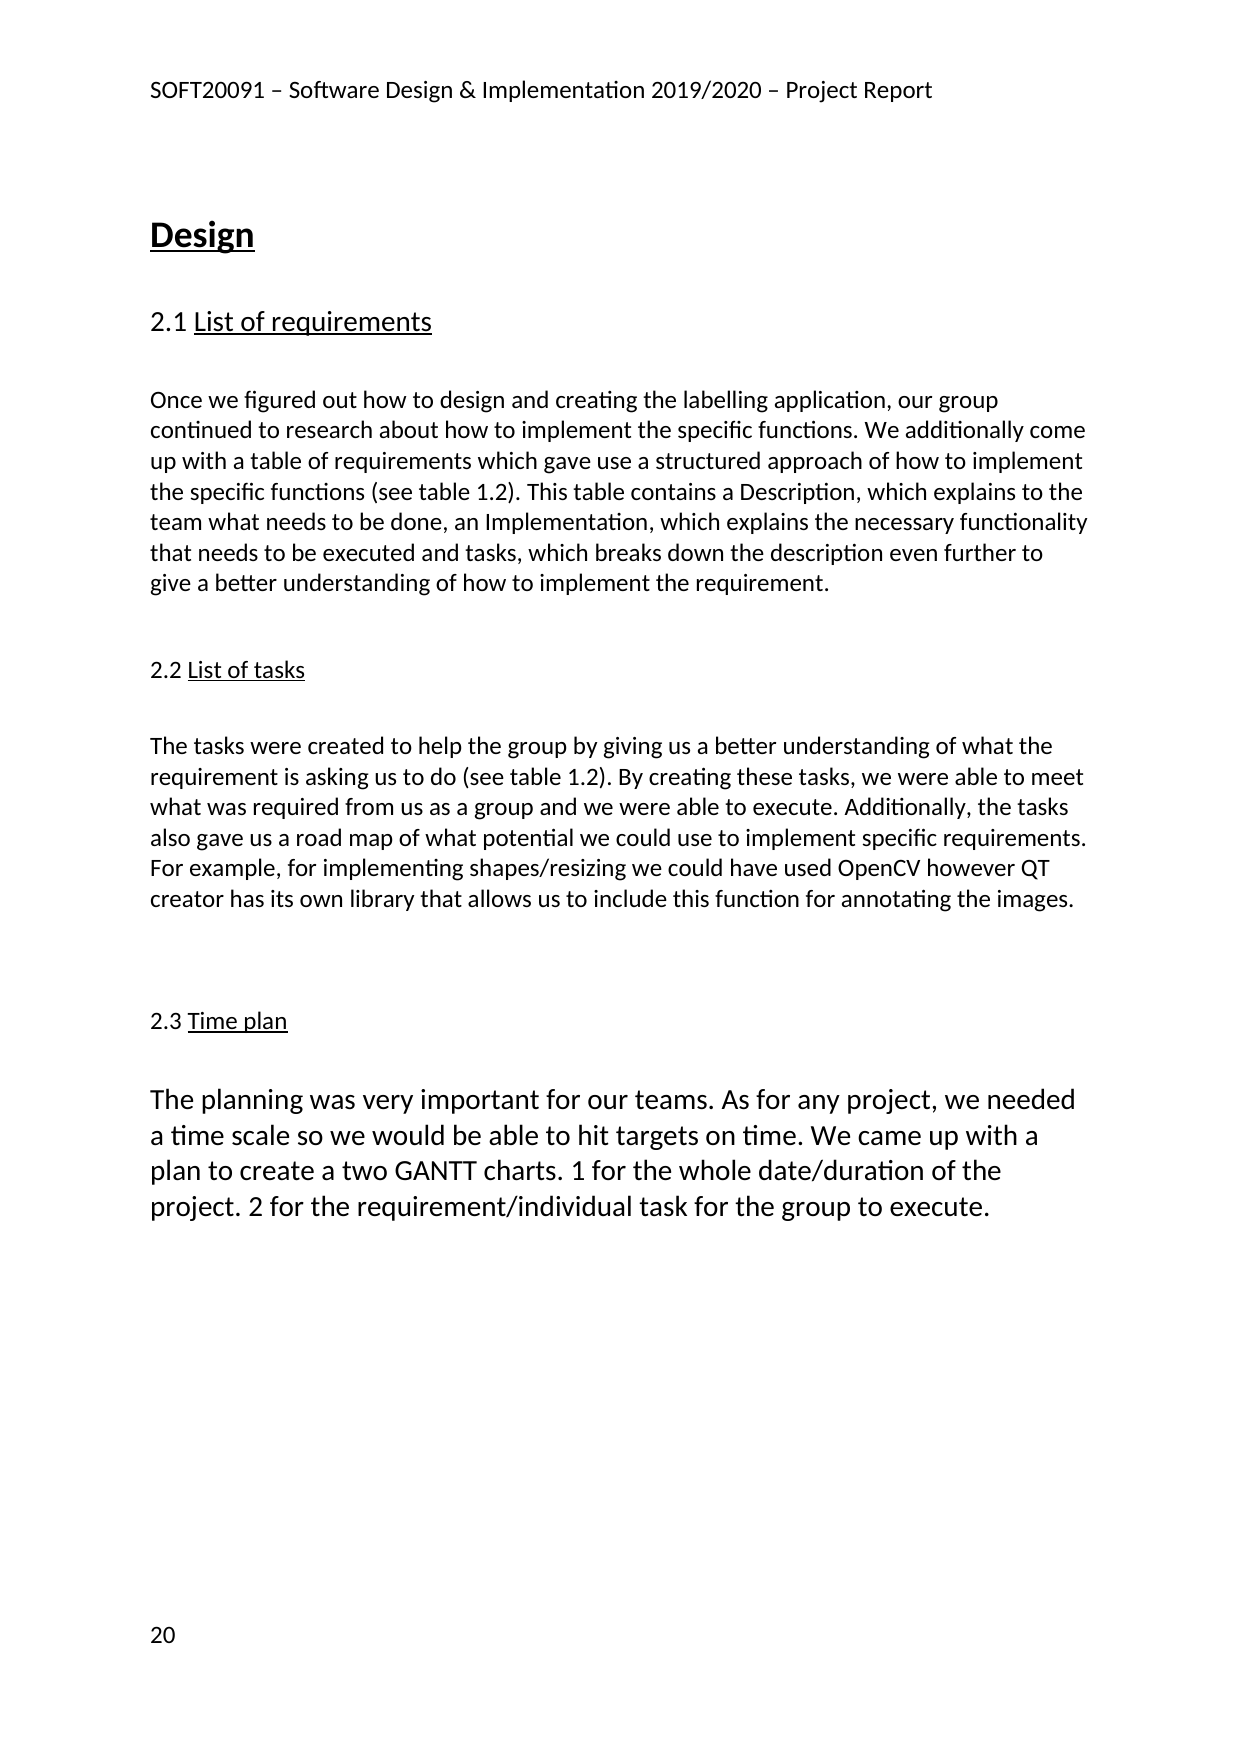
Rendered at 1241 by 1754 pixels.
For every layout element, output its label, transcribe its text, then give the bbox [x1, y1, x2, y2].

text 2.3 Time plan [150, 1005, 1090, 1035]
text The tasks were created to help the group by giving us a better understanding of what the requirement is asking us to do (see table 1.2). By creating these tasks, we were able to meet what was required from us as a group and we were able to execute. Additionally, the tasks also gave us a road map of what potential we could use to implement specific requirements. For example, for implementing shapes/resizing we could have used OpenCV however QT creator has its own library that allows us to include this function for annotating the images. [150, 730, 1090, 913]
text The planning was very important for our teams. As for any project, we needed a time scale so we would be able to hit targets on time. We came up with a plan to create a two GANTT charts. 1 for the whole date/duration of the project. 2 for the requirement/individual task for the group to execute. [150, 1081, 1090, 1224]
text 2.2 List of tasks [150, 654, 1090, 684]
text 2.1 List of requirements [150, 303, 1090, 338]
text Design [150, 211, 1090, 257]
text Once we figured out how to design and creating the labelling application, our group continued to research about how to implement the specific functions. We additionally come up with a table of requirements which gave use a structured approach of how to implement the specific functions (see table 1.2). This table contains a Description, which explains to the team what needs to be done, an Implementation, which explains the necessary functionality that needs to be executed and tasks, which breaks down the description even further to give a better understanding of how to implement the requirement. [150, 384, 1090, 598]
